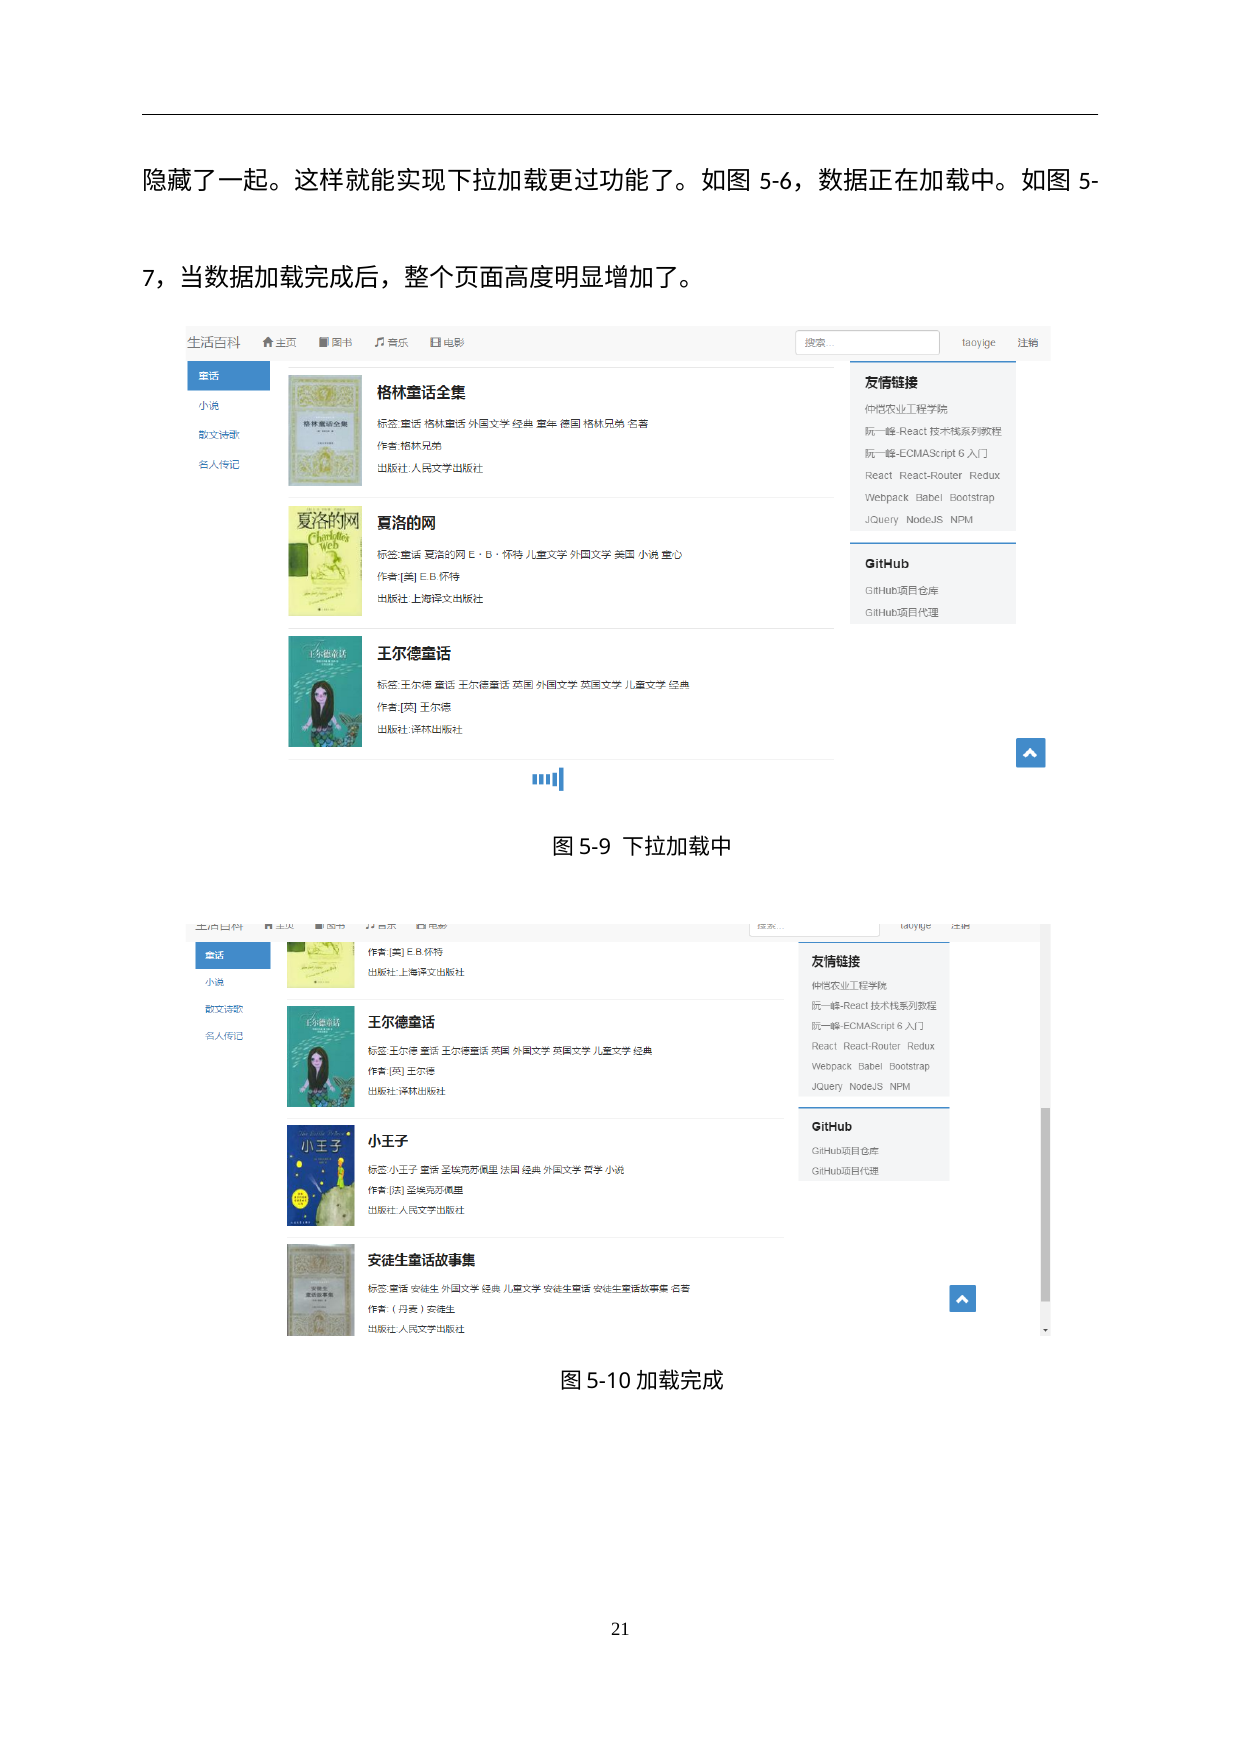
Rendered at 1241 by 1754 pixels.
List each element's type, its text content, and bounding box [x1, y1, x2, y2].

text 图5-9 下拉加载中 [142, 829, 1098, 862]
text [142, 146, 1098, 308]
picture [185, 924, 1051, 1336]
text 图5-10 加载完成 [142, 1362, 1098, 1395]
picture [185, 326, 1051, 793]
